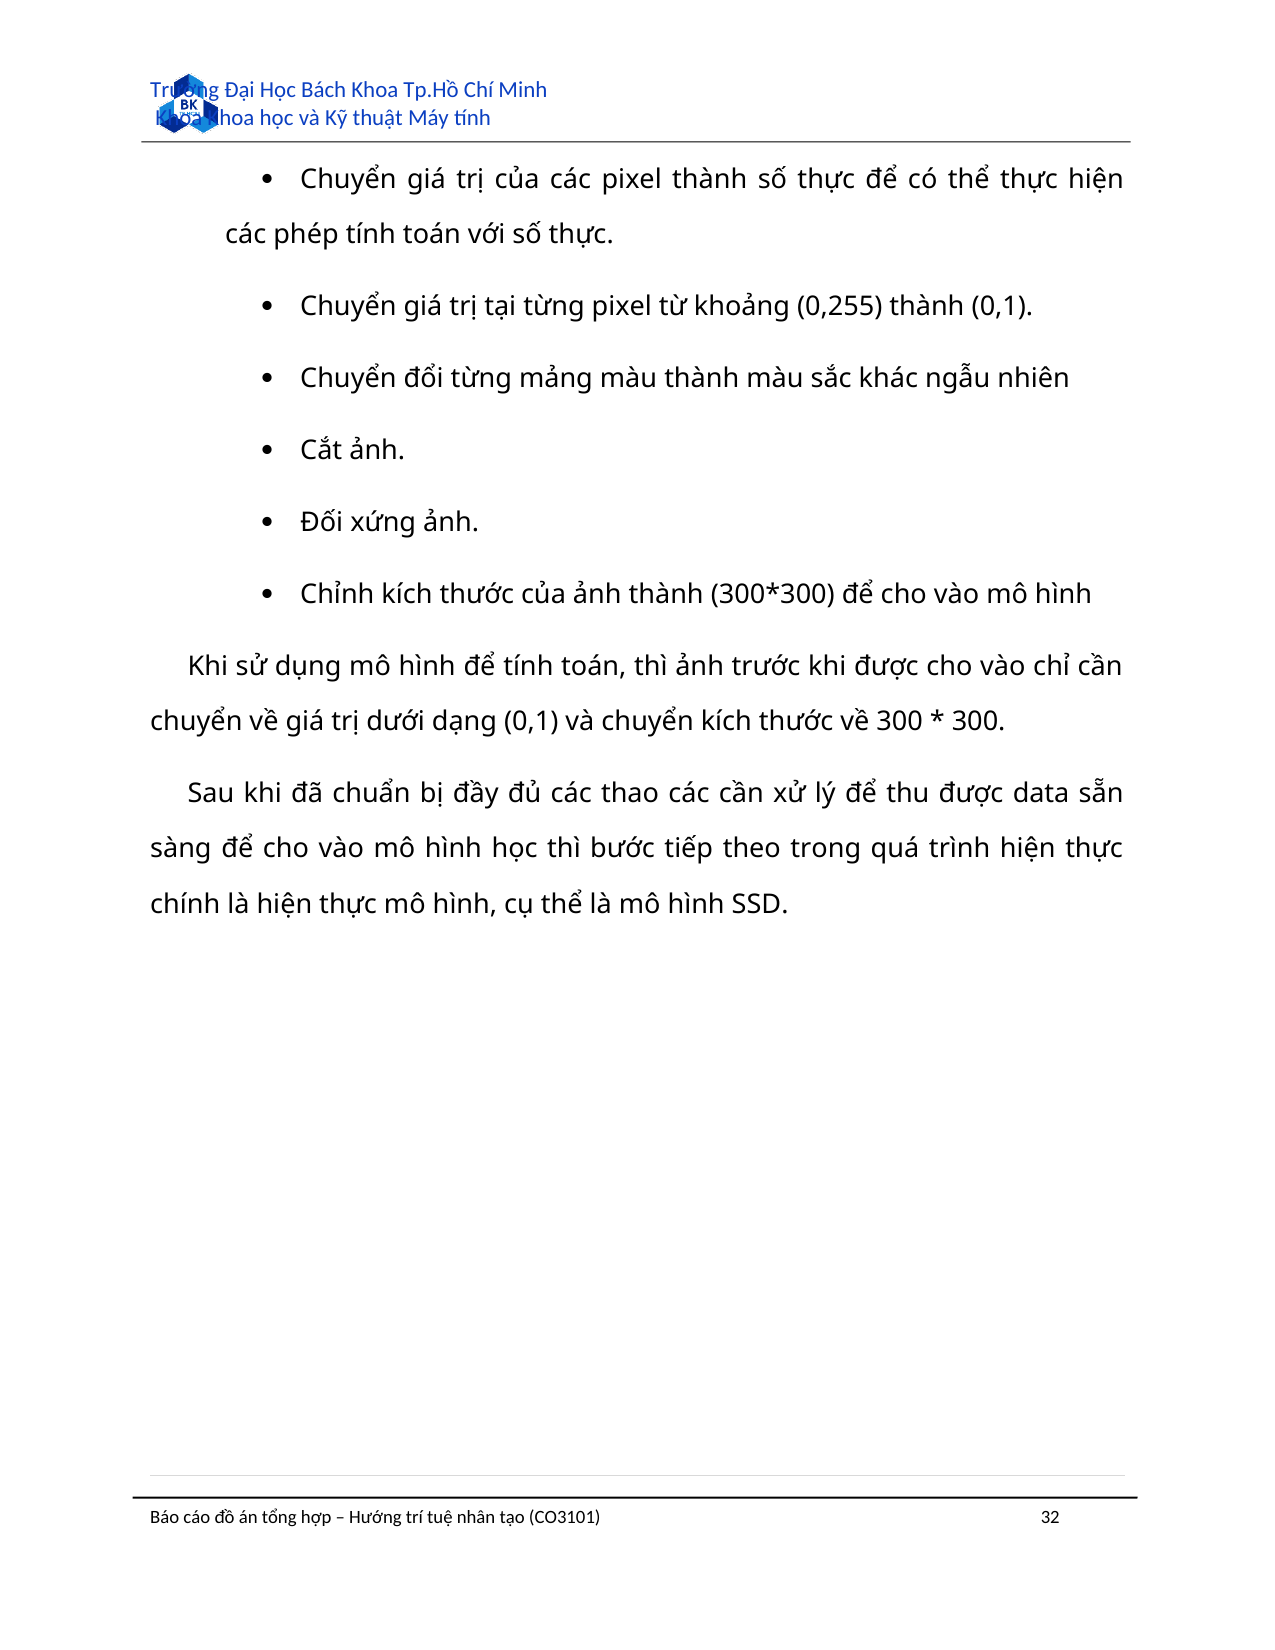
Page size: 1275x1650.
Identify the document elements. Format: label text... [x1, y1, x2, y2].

list Chỉnh kích thước của ảnh thành (300*300) để cho vào mô hình [225, 574, 1125, 611]
text Sau khi đã chuẩn bị đầy đủ các thao các cần xử lý để thu được data sẵn sàng để cho vào mô hình học thì bước tiếp theo trong quá trình hiện thực chính là hiện thực mô hình, cụ thể là mô hình SSD. [150, 773, 1125, 921]
list Chuyển giá trị của các pixel thành số thực để có thể thực hiện các phép tính toán với số thực. [225, 159, 1125, 251]
text Khi sử dụng mô hình để tính toán, thì ảnh trước khi được cho vào chỉ cần chuyển về giá trị dưới dạng (0,1) và chuyển kích thước về 300 * 300. [150, 646, 1125, 738]
list Cắt ảnh. [225, 430, 1125, 467]
list Chuyển giá trị tại từng pixel từ khoảng (0,255) thành (0,1). [225, 286, 1125, 323]
picture [158, 72, 218, 134]
picture [214, 112, 218, 123]
list Chuyển đổi từng mảng màu thành màu sắc khác ngẫu nhiên [225, 358, 1125, 395]
list Đối xứng ảnh. [225, 502, 1125, 539]
